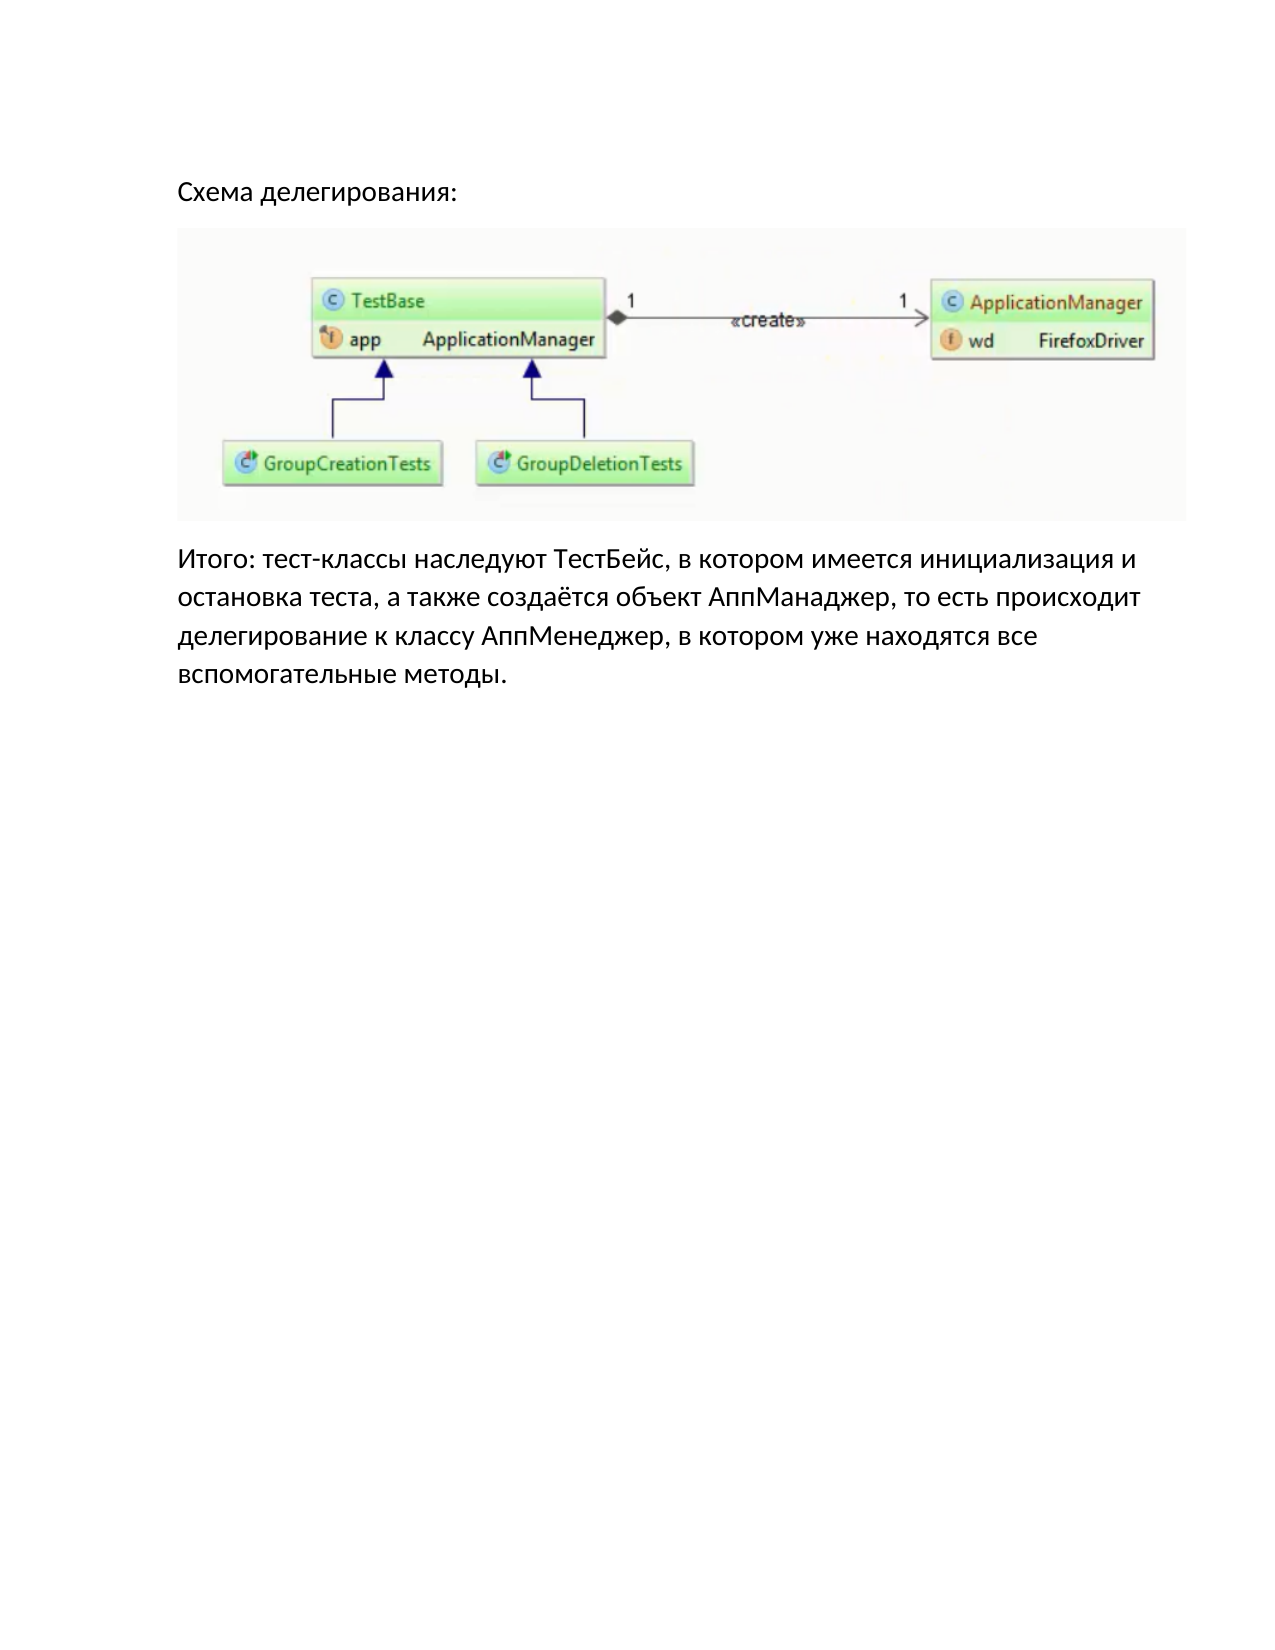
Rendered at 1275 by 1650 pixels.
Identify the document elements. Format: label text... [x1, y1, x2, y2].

text Схема делегирования: [177, 173, 1186, 209]
picture [177, 228, 1187, 521]
text Итого: тест-классы наследуют ТестБейс, в котором имеется инициализация и остановка теста, а также создаётся объект АппМанаджер, то есть происходит делегирование к классу АппМенеджер, в котором уже находятся все вспомогательные методы. [177, 540, 1186, 691]
